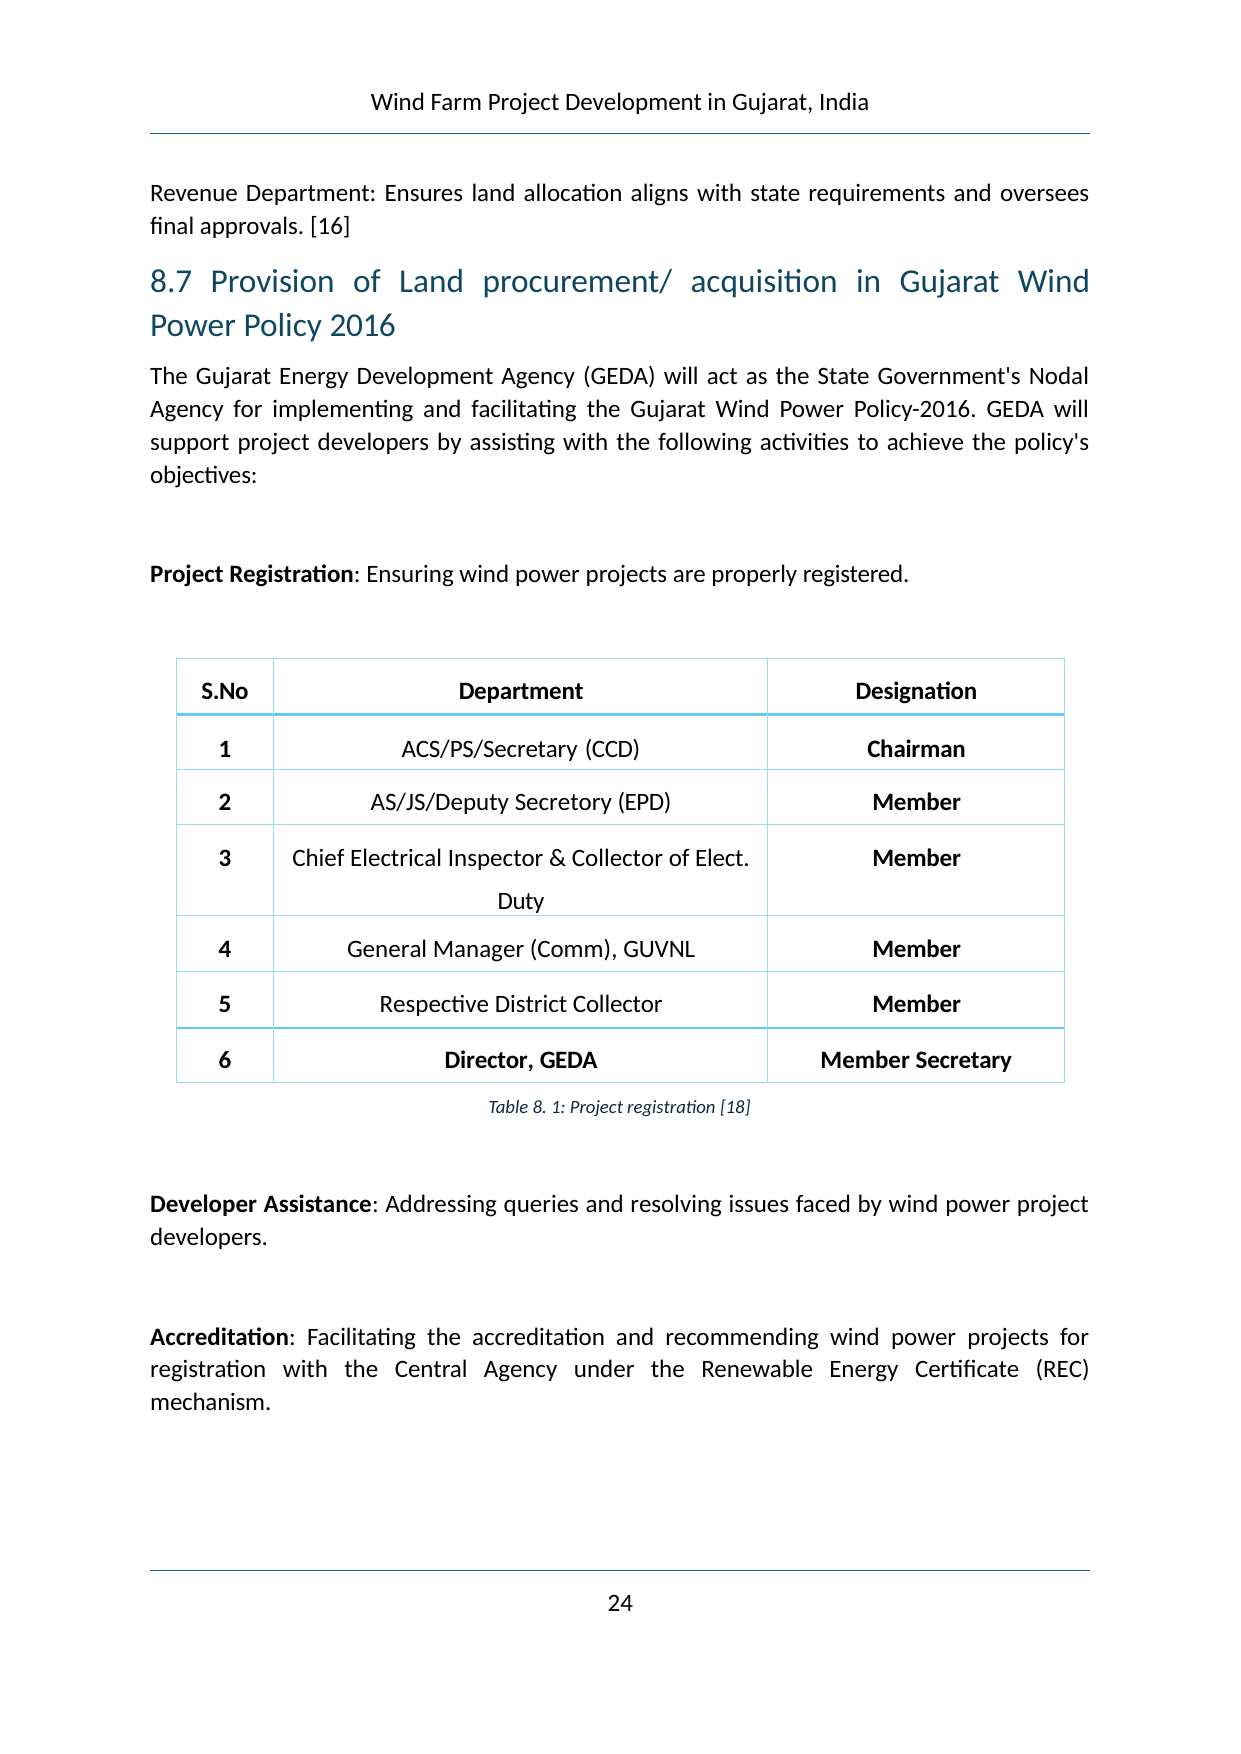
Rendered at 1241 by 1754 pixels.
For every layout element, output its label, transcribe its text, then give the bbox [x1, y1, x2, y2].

table_cell Member Secretary [768, 1029, 1064, 1082]
table_cell AS/JS/Deputy Secretory (EPD) [274, 770, 767, 824]
text The Gujarat Energy Development Agency (GEDA) will act as the State Government's Nodal Agency for implementing and facilitating the Gujarat Wind Power Policy-2016. GEDA will support project developers by assisting with the following activities to achieve the policy's objectives: [150, 361, 1090, 490]
table_cell Chief Electrical Inspector & Collector of Elect. Duty [274, 825, 767, 915]
text Developer Assistance: Addressing queries and resolving issues faced by wind power project developers. [150, 1189, 1090, 1252]
table_cell 3 [177, 825, 273, 915]
table_cell ACS/PS/Secretary (CCD) [274, 716, 767, 769]
table_cell Respective District Collector [274, 972, 767, 1026]
table_cell 4 [177, 916, 273, 971]
text Revenue Department: Ensures land allocation aligns with state requirements and oversees final approvals. [150, 178, 1090, 241]
table_header S.No [177, 659, 273, 713]
table_cell Member [768, 770, 1064, 824]
table_cell Member [768, 825, 1064, 915]
table_header Designation [768, 659, 1064, 713]
table_cell 6 [177, 1029, 273, 1082]
table_cell 2 [177, 770, 273, 824]
table_header Department [274, 659, 767, 713]
table_cell Director, GEDA [274, 1029, 767, 1082]
subtitle 8.7 Provision of Land procurement/ acquisition in Gujarat Wind Power Policy 2016 [150, 260, 1090, 345]
table_cell Member [768, 916, 1064, 971]
table_cell 1 [177, 716, 273, 769]
table_cell 5 [177, 972, 273, 1026]
text Accreditation: Facilitating the accreditation and recommending wind power projects for registration with the Central Agency under the Renewable Energy Certificate (REC) mechanism. [150, 1321, 1090, 1417]
text Table 8. : Project registration [150, 1095, 1090, 1118]
table_cell General Manager (Comm), GUVNL [274, 916, 767, 971]
text Project Registration: Ensuring wind power projects are properly registered. [150, 558, 1090, 589]
table_cell Member [768, 972, 1064, 1026]
table_cell Chairman [768, 716, 1064, 769]
